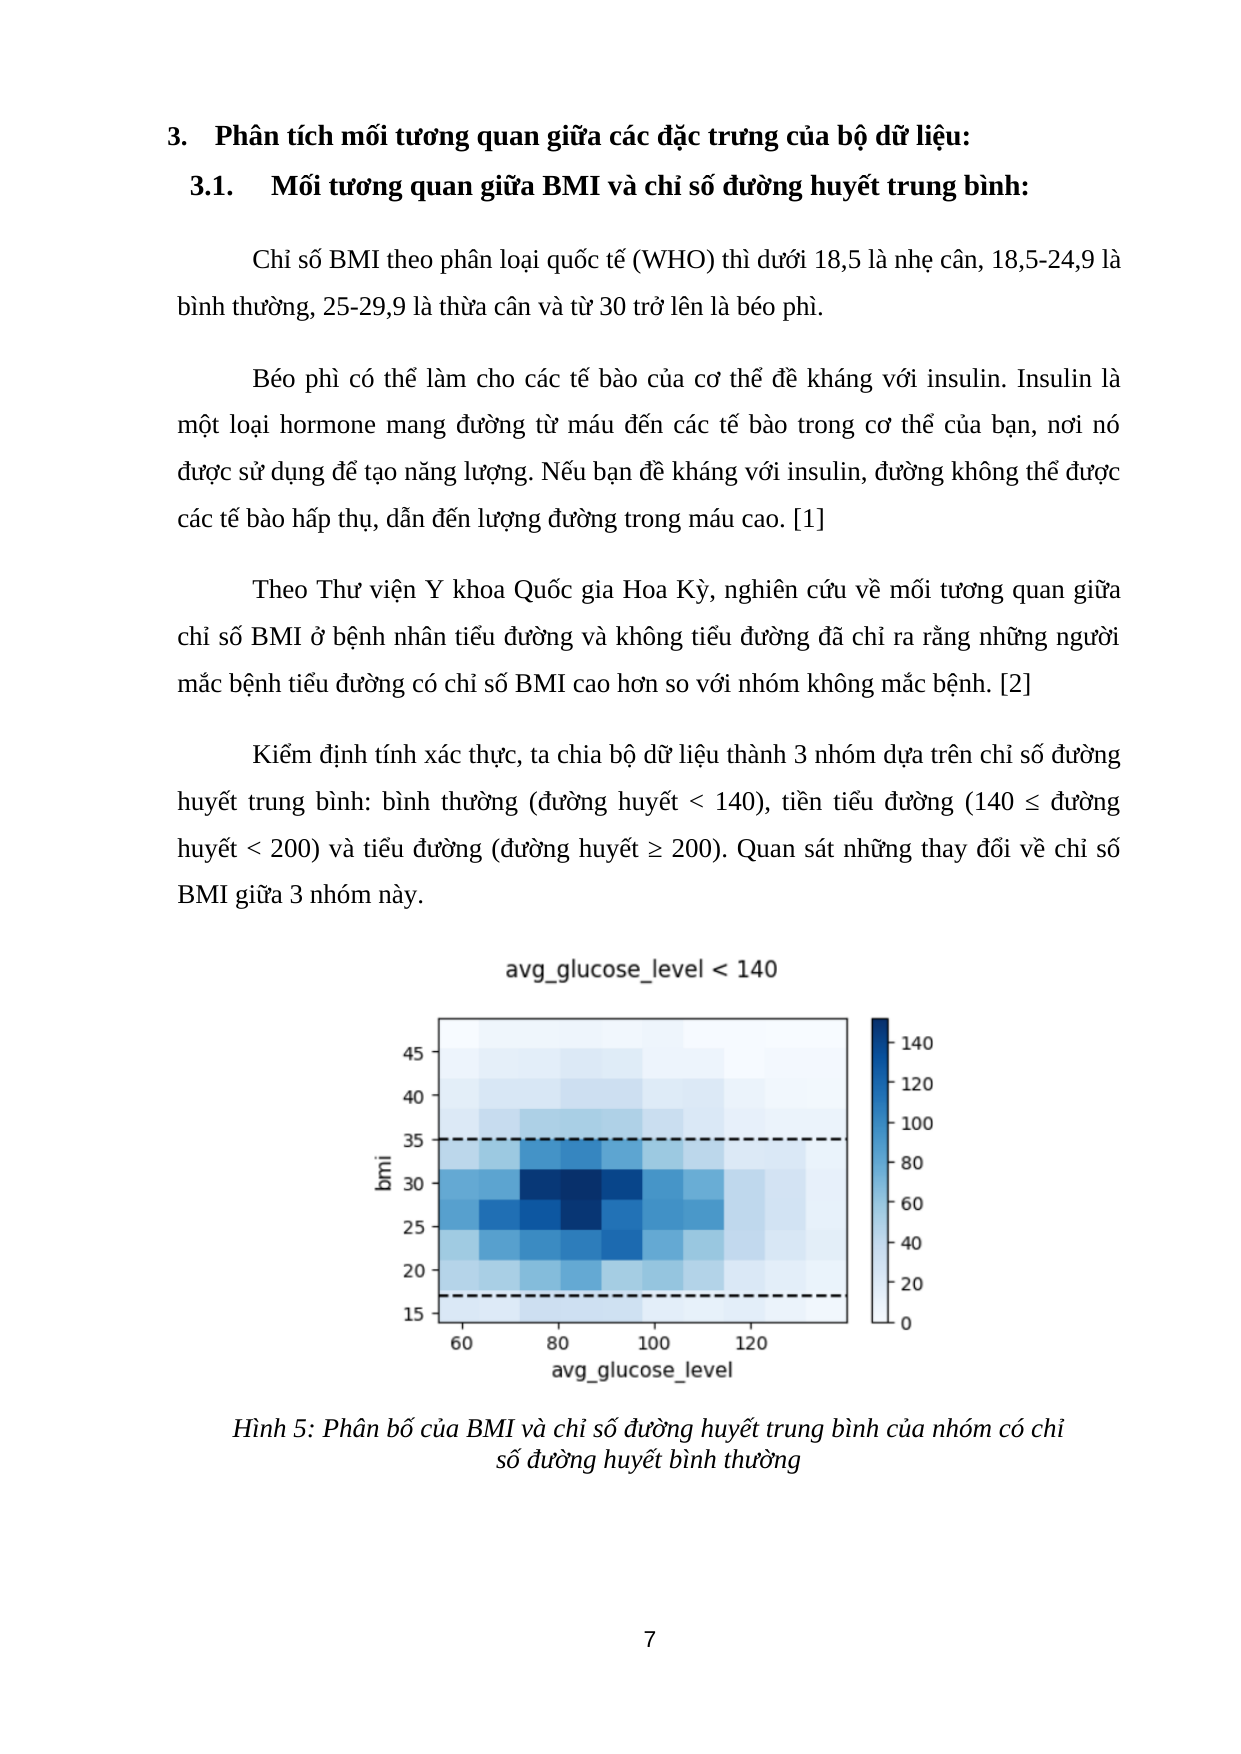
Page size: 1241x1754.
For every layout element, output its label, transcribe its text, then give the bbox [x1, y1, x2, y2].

text Béo phì có thể làm cho các tế bào của cơ thể đề kháng với insulin. Insulin là một loại hormone mang đường từ máu đến các tế bào trong cơ thể của bạn, nơi nó được sử dụng để tạo năng lượng. Nếu bạn đề kháng với insulin, đường không thể được các tế bào hấp thụ, dẫn đến lượng đường trong máu cao. [177, 362, 1122, 533]
list Phân tích mối tương quan giữa các đặc trưng của bộ dữ liệu: [177, 118, 1122, 152]
text Chỉ số BMI theo phân loại quốc tế (WHO) thì dưới 18,5 là nhẹ cân, 18,5-24,9 là bình thường, 25-29,9 là thừa cân và từ 30 trở lên là béo phì. [177, 244, 1122, 321]
text Theo Thư viện Y khoa Quốc gia Hoa Kỳ, nghiên cứu về mối tương quan giữa chỉ số BMI ở bệnh nhân tiểu đường và không tiểu đường đã chỉ ra rằng những người mắc bệnh tiểu đường có chỉ số BMI cao hơn so với nhóm không mắc bệnh. [177, 574, 1122, 698]
text Kiểm định tính xác thực, ta chia bộ dữ liệu thành 3 nhóm dựa trên chỉ số đường huyết trung bình: bình thường (đường huyết < 140), tiền tiểu đường (140 ≤ đường huyết < 200) và tiểu đường (đường huyết ≥ 200). Quan sát những thay đổi về chỉ số BMI giữa 3 nhóm này. [177, 739, 1122, 910]
text Hình 5: Phân bố của BMI và chỉ số đường huyết trung bình của nhóm có chỉ số đường huyết bình thường [222, 1412, 1077, 1475]
list Mối tương quan giữa BMI và chỉ số đường huyết trung bình: [233, 168, 1122, 202]
picture [366, 950, 934, 1387]
